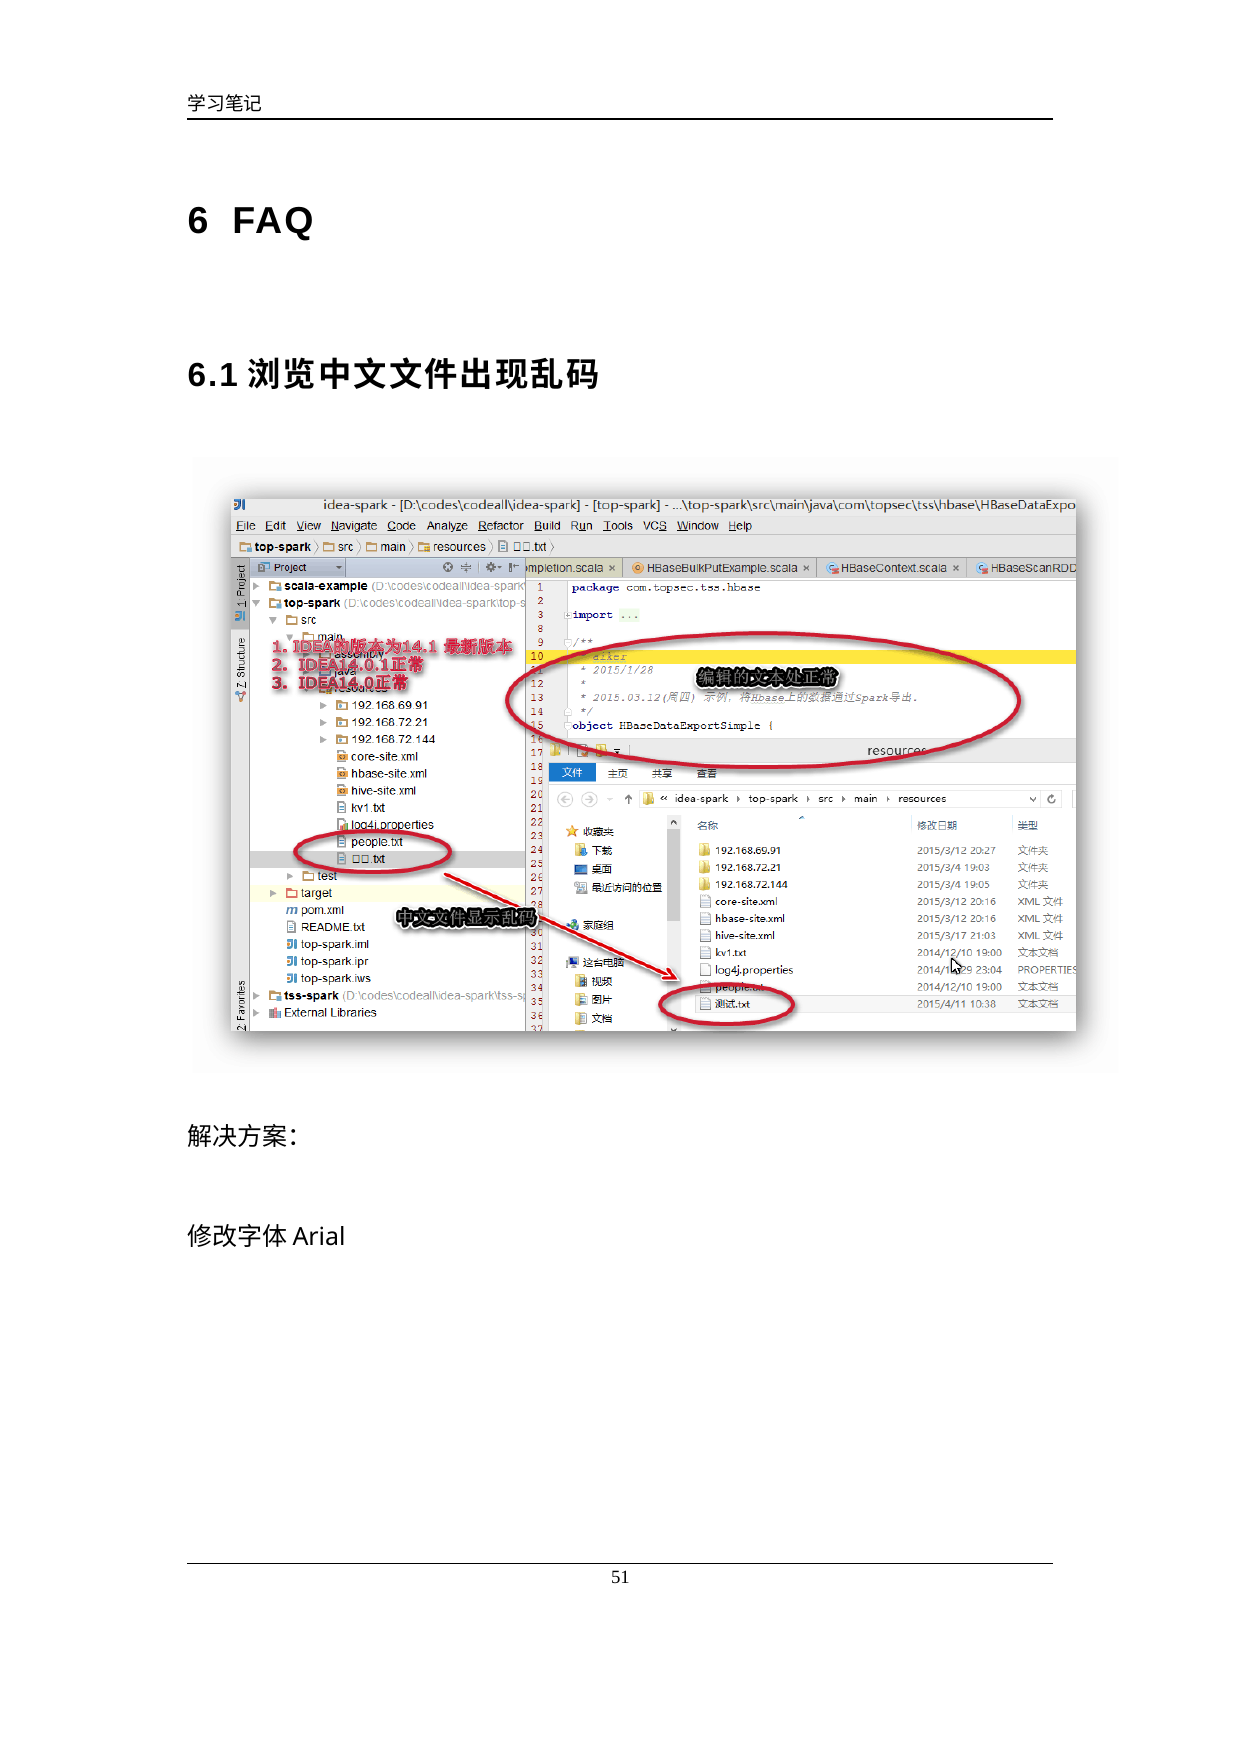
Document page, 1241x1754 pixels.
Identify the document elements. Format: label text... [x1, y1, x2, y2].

subtitle 浏览中文文件出现乱码 [187, 340, 1053, 405]
text 解决方案： [187, 1102, 1053, 1167]
subtitle FAQ [187, 187, 1053, 252]
picture [187, 457, 1119, 1073]
text 修改字体Arial [187, 1202, 1053, 1267]
